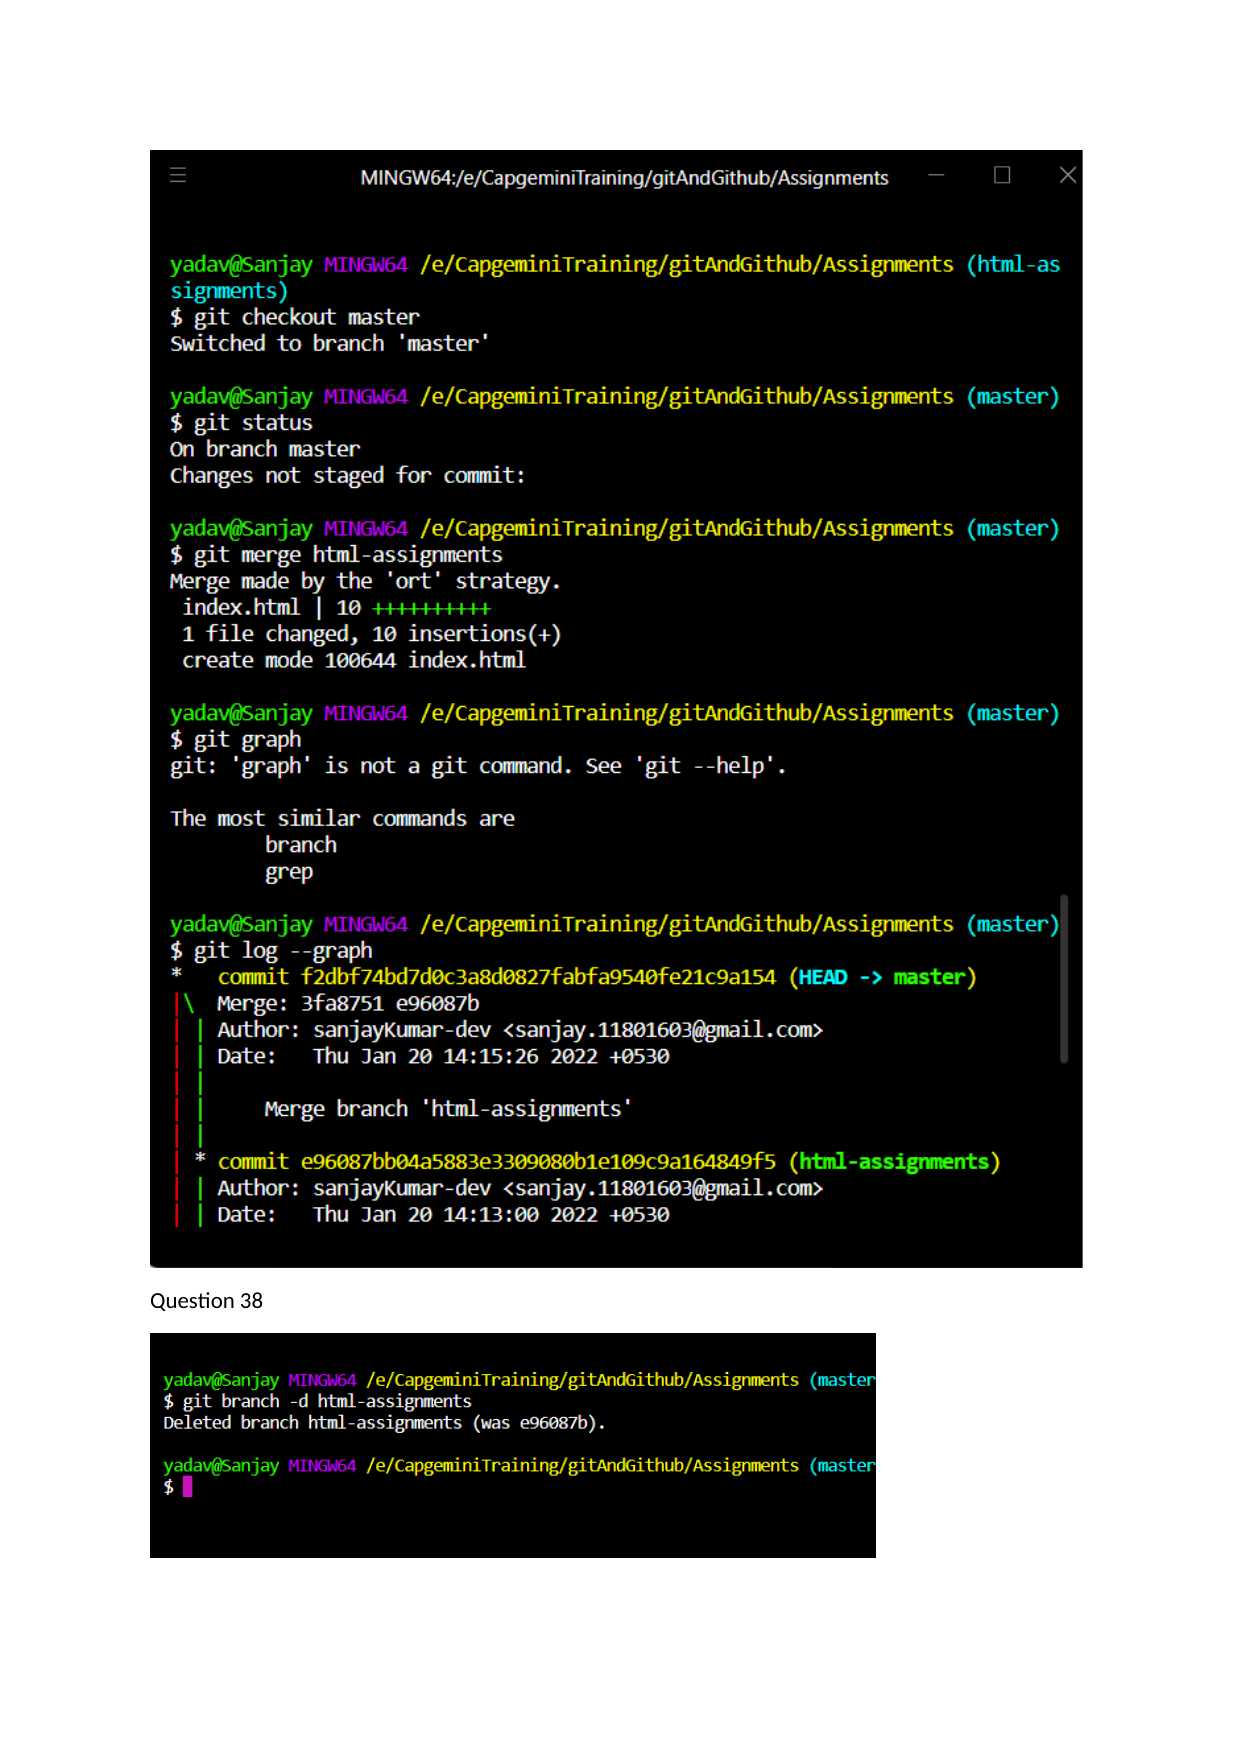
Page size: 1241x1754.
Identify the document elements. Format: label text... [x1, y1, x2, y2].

picture [150, 150, 1083, 1268]
text Question 38 [150, 1287, 1090, 1314]
picture [150, 1333, 876, 1558]
